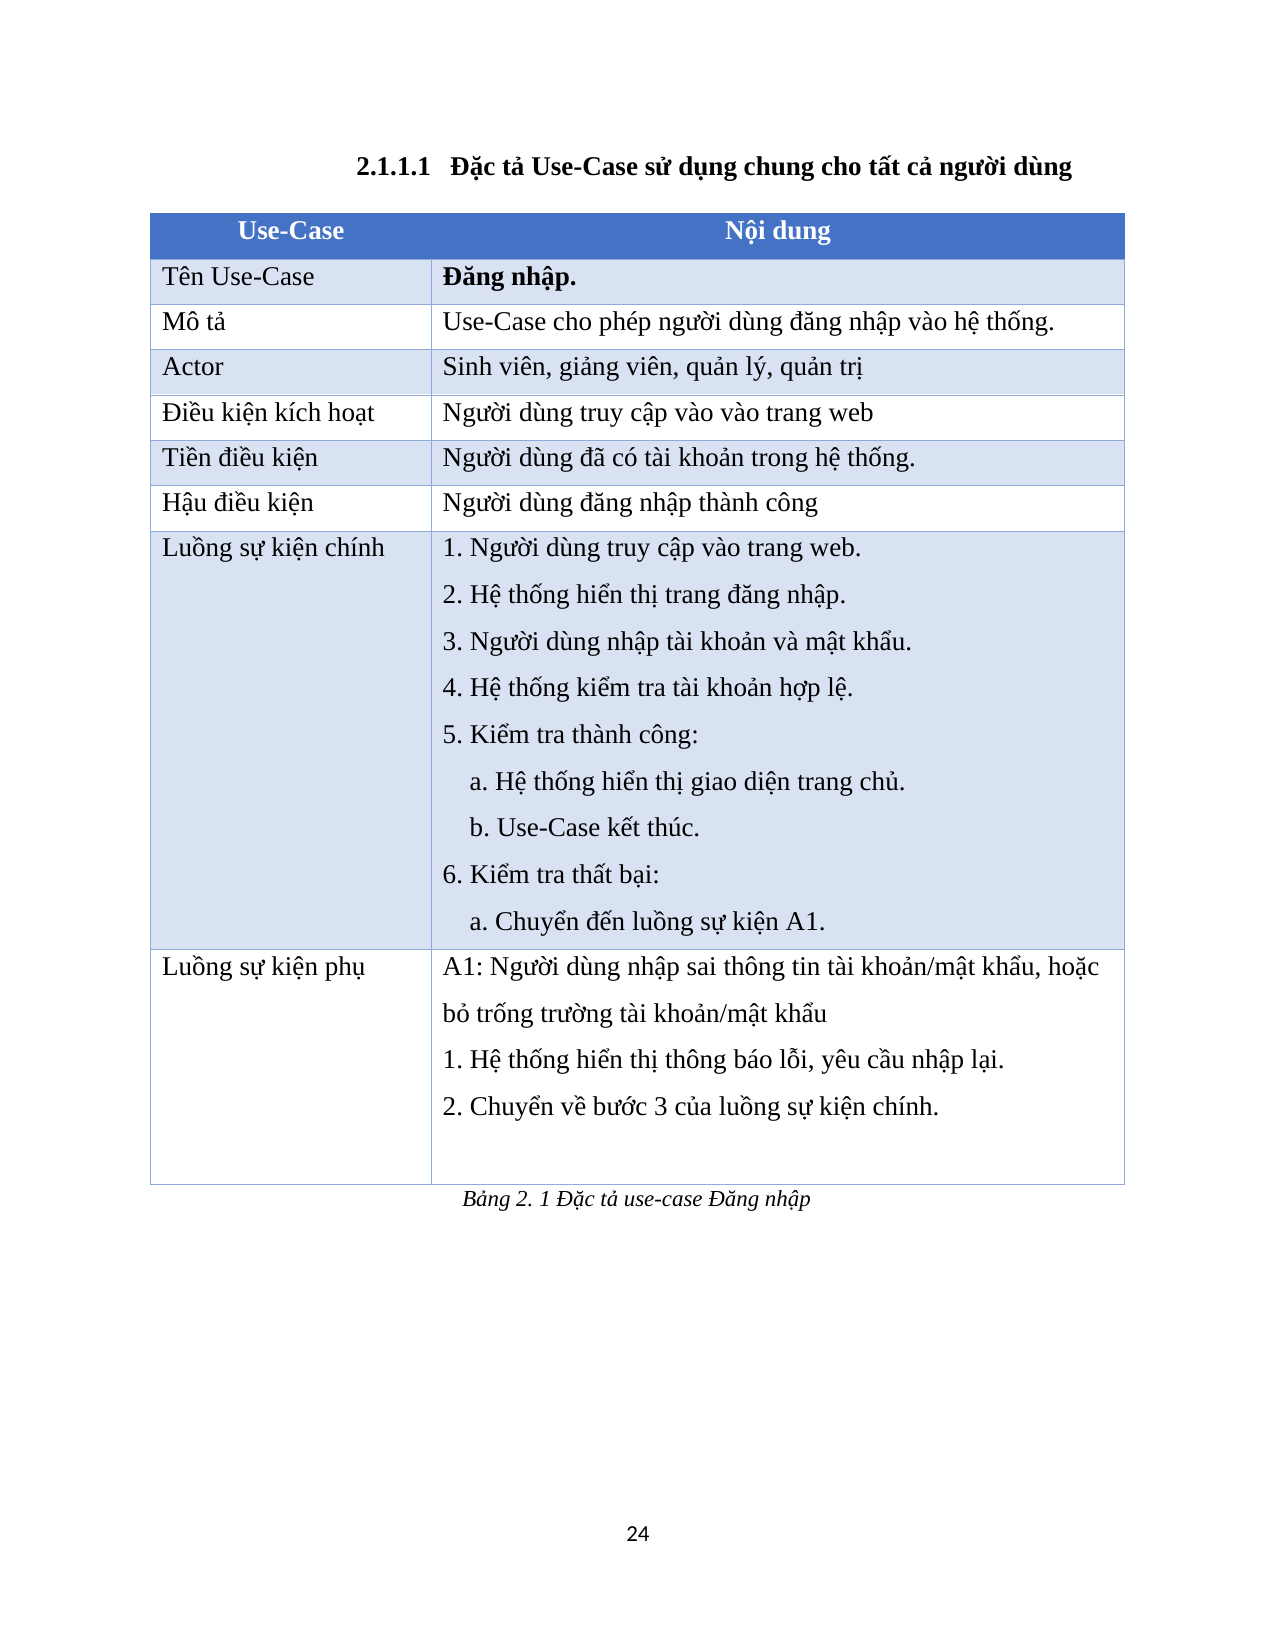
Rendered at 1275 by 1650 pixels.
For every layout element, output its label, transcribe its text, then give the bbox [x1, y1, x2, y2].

table_cell 1. Người dùng truy cập vào trang web. 2. Hệ thống hiển thị trang đăng nhập. 3. Người dùng nhập tài khoản và mật khẩu. 4. Hệ thống kiểm tra tài khoản hợp lệ. 5. Kiểm tra thành công: a. Hệ thống hiển thị giao diện trang chủ. b. Use-Case kết thúc. 6. Kiểm tra thất bại: a. Chuyển đến luồng sự kiện A1. [432, 532, 1124, 949]
table_cell A1: Người dùng nhập sai thông tin tài khoản/mật khẩu, hoặc bỏ trống trường tài khoản/mật khẩu 1. Hệ thống hiển thị thông báo lỗi, yêu cầu nhập lại. 2. Chuyển về bước 3 của luồng sự kiện chính. [432, 950, 1124, 1183]
table_cell Sinh viên, giảng viên, quản lý, quản trị [432, 350, 1124, 394]
table_cell Người dùng đăng nhập thành công [432, 486, 1124, 531]
list Đặc tả Use-Case sử dụng chung cho tất cả người dùng [356, 150, 1125, 181]
table_cell Điều kiện kích hoạt [151, 396, 431, 440]
table_cell Luồng sự kiện phụ [151, 950, 431, 1183]
table_cell Tiền điều kiện [151, 441, 431, 485]
table_cell Mô tả [151, 305, 431, 349]
table_cell Use-Case cho phép người dùng đăng nhập vào hệ thống. [432, 305, 1124, 349]
table_cell Hậu điều kiện [151, 486, 431, 531]
table_cell Người dùng truy cập vào vào trang web [432, 396, 1124, 440]
table_cell Actor [151, 350, 431, 394]
table_cell Người dùng đã có tài khoản trong hệ thống. [432, 441, 1124, 485]
table_header Use-Case [151, 214, 431, 259]
table_cell Luồng sự kiện chính [151, 532, 431, 949]
table_header Nội dung [432, 214, 1124, 259]
table_cell Đăng nhập. [432, 260, 1124, 304]
table_cell Tên Use-Case [151, 260, 431, 304]
